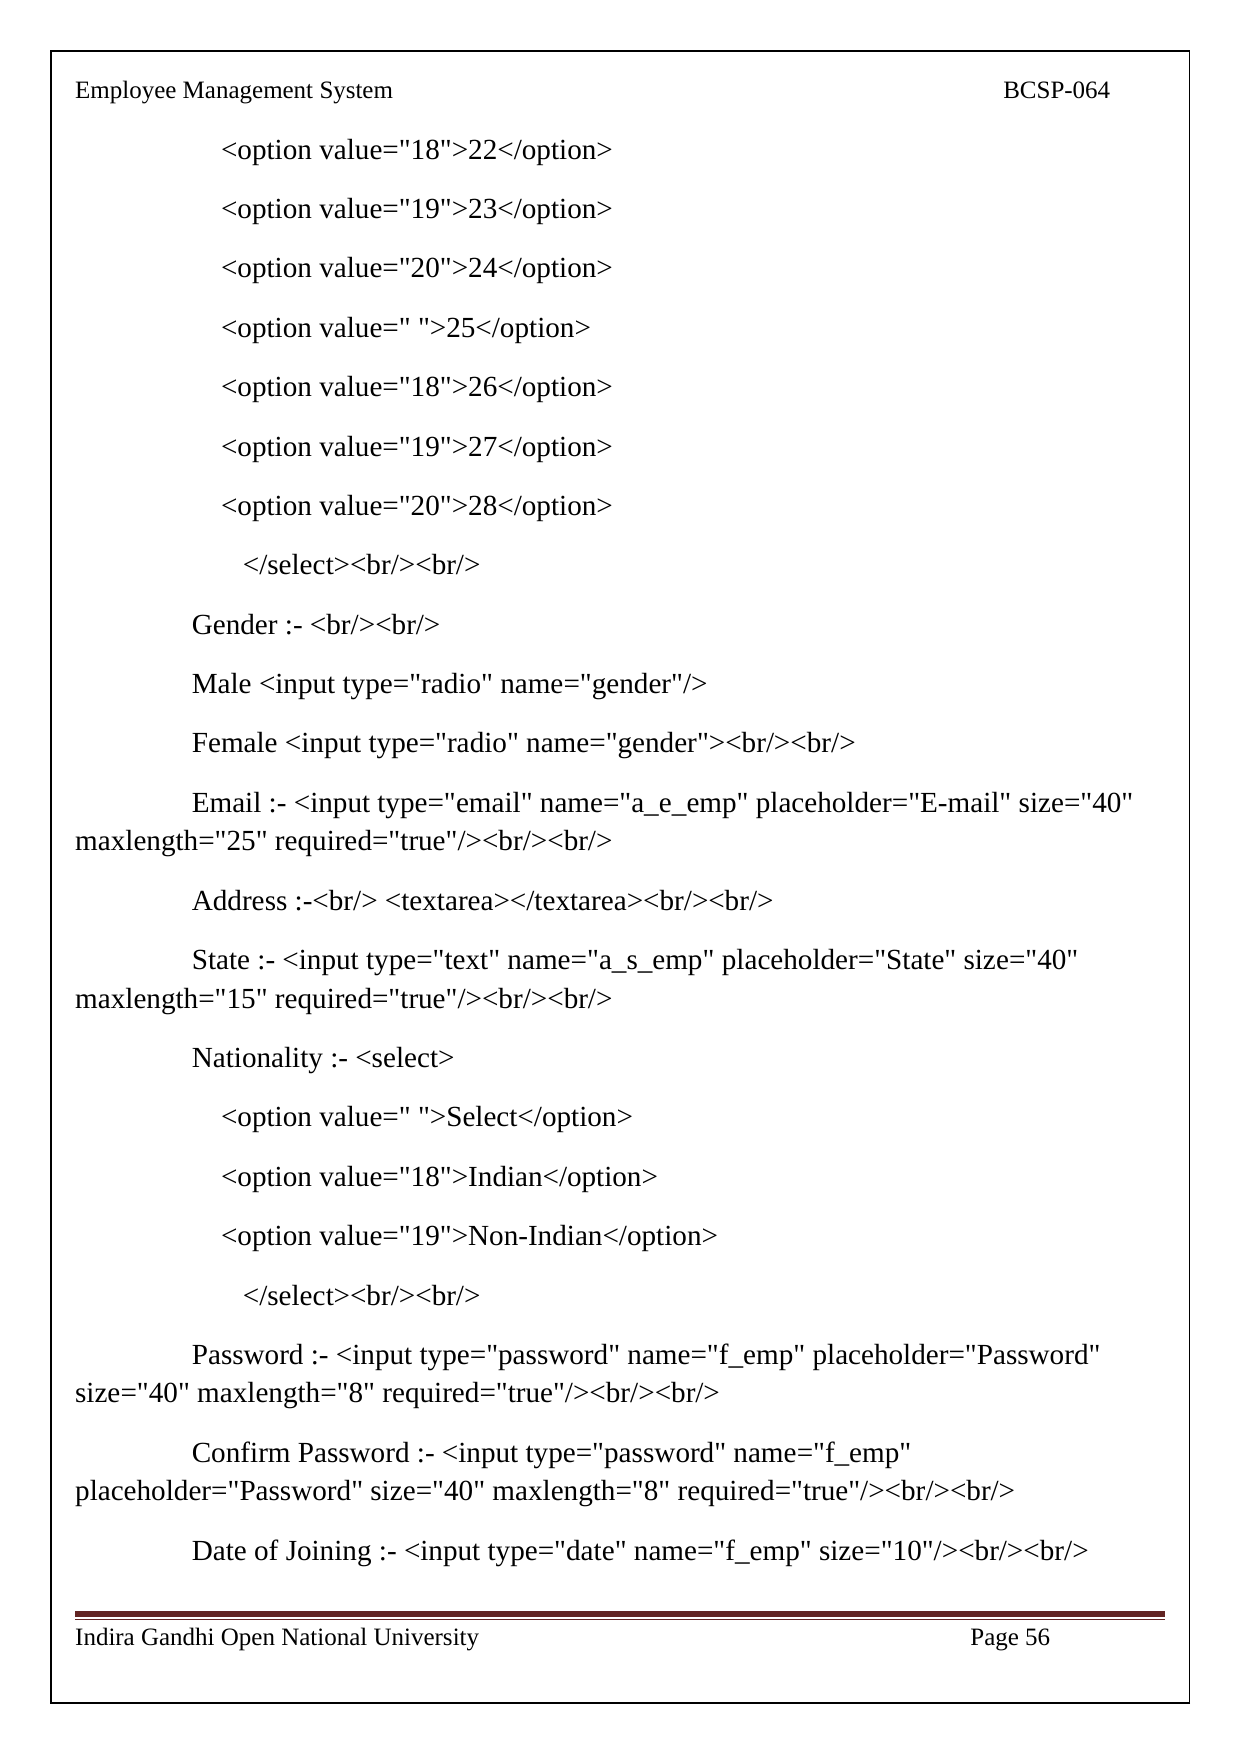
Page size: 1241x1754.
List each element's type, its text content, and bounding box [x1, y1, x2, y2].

text Date of Joining :- <input type="date" name="f_emp" size="10"/><br/><br/> [75, 1533, 1165, 1566]
text <option value="19">Non-Indian</option> [75, 1218, 1165, 1252]
text <option value="20">24</option> [75, 251, 1165, 284]
text <option value="19">27</option> [75, 429, 1165, 462]
text Nationality :- <select> [75, 1040, 1165, 1074]
text Email :- <input type="email" name="a_e_emp" placeholder="E-mail" size="40" maxlength="25" required="true"/><br/><br/> [75, 785, 1165, 857]
text <option value="20">28</option> [75, 488, 1165, 522]
text Password :- <input type="password" name="f_emp" placeholder="Password" size="40" maxlength="8" required="true"/><br/><br/> [75, 1337, 1165, 1409]
text Confirm Password :- <input type="password" name="f_emp" placeholder="Password" size="40" maxlength="8" required="true"/><br/><br/> [75, 1435, 1165, 1507]
text <option value=" ">Select</option> [75, 1099, 1165, 1133]
text </select><br/><br/> [75, 547, 1165, 581]
text <option value="19">23</option> [75, 191, 1165, 225]
text Gender :- <br/><br/> [75, 607, 1165, 640]
text State :- <input type="text" name="a_s_emp" placeholder="State" size="40" maxlength="15" required="true"/><br/><br/> [75, 942, 1165, 1014]
text Female <input type="radio" name="gender"><br/><br/> [75, 726, 1165, 759]
text <option value="18">26</option> [75, 369, 1165, 403]
text Address :-<br/> <textarea></textarea><br/><br/> [75, 883, 1165, 916]
text Male <input type="radio" name="gender"/> [75, 666, 1165, 700]
text <option value="18">22</option> [75, 132, 1165, 165]
text <option value="18">Indian</option> [75, 1159, 1165, 1192]
text </select><br/><br/> [75, 1278, 1165, 1311]
text <option value=" ">25</option> [75, 310, 1165, 343]
